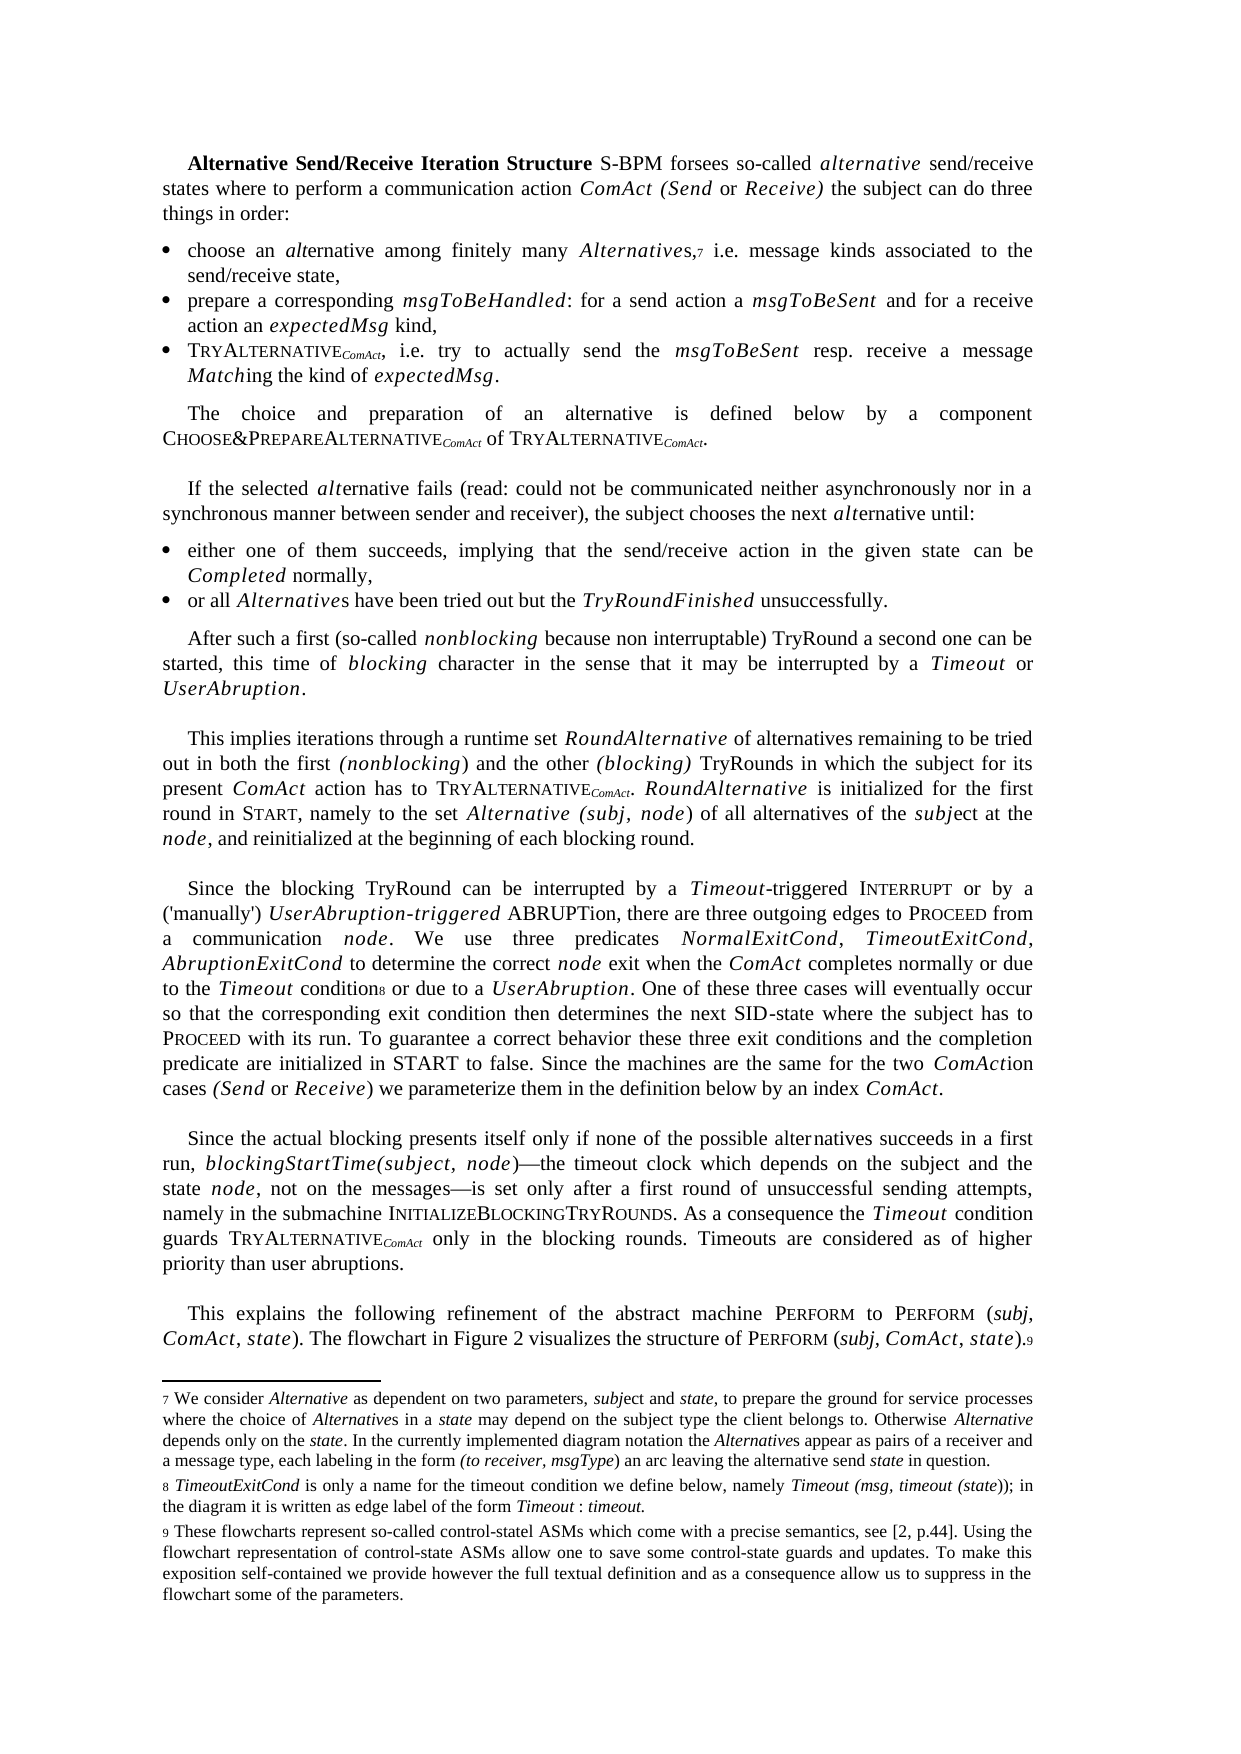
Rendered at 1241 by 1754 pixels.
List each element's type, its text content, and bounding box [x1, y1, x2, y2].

text either one of them succeeds, implying that the send/receive action in the given state can be Completed normally, [162, 537, 1033, 587]
text Alternative Send/Receive Iteration Structure S-BPM forsees so-called alternative send/receive states where to perform a communication action ComAct (Send or Receive) the subject can do three things in order: [162, 150, 1033, 225]
text Since the blocking TryRound can be interrupted by a Timeout-triggered Interrupt or by a ('manually') UserAbruption-triggered ABRUPTion, there are three outgoing edges to Proceed from a communication node. We use three predicates NormalExitCond, TimeoutExitCond, AbruptionExitCond to determine the correct node exit when the ComAct completes normally or due to the Timeout condition or due to a UserAbruption. One of these three cases will eventually occur so that the corresponding exit condition then determines the next SID-state where the subject has to Proceed with its run. To guarantee a correct behavior these three exit conditions and the completion predicate are initialized in START to false. Since the machines are the same for the two ComAction cases (Send or Receive) we parameterize them in the definition below by an index ComAct. [162, 875, 1033, 1100]
text The choice and preparation of an alternative is defined below by a component Choose&PrepareAlternativeComAct of TryAlternativeComAct. [162, 400, 1033, 450]
text TryAlternativeComAct, i.e. try to actually send the msgToBeSent resp. receive a message Matching the kind of expectedMsg. [162, 337, 1033, 387]
text This implies iterations through a runtime set RoundAlternative of alternatives remaining to be tried out in both the first (nonblocking) and the other (blocking) TryRounds in which the subject for its present ComAct action has to TryAlternativeComAct. RoundAlternative is initialized for the first round in Start, namely to the set Alternative (subj, node) of all alternatives of the subject at the node, and reinitialized at the beginning of each blocking round. [162, 725, 1033, 850]
text Since the actual blocking presents itself only if none of the possible alternatives succeeds in a first run, blockingStartTime(subject, node)—the timeout clock which depends on the subject and the state node, not on the messages—is set only after a first round of unsuccessful sending attempts, namely in the submachine InitializeBlockingTryRounds. As a consequence the Timeout condition guards TryAlternativeComAct only in the blocking rounds. Timeouts are considered as of higher priority than user abruptions. [162, 1125, 1033, 1275]
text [162, 1300, 1033, 1350]
text choose an alternative among finitely many Alternatives, i.e. message kinds associated to the send/receive state, [162, 237, 1033, 287]
text prepare a corresponding msgToBeHandled: for a send action a msgToBeSent and for a receive action an expectedMsg kind, [162, 287, 1033, 337]
text If the selected alternative fails (read: could not be communicated neither asynchronously nor in a synchronous manner between sender and receiver), the subject chooses the next alternative until: [162, 475, 1033, 525]
text After such a first (so-called nonblocking because non interruptable) TryRound a second one can be started, this time of blocking character in the sense that it may be interrupted by a Timeout or UserAbruption. [162, 625, 1033, 700]
text or all Alternatives have been tried out but the TryRoundFinished unsuccessfully. [162, 587, 1033, 612]
